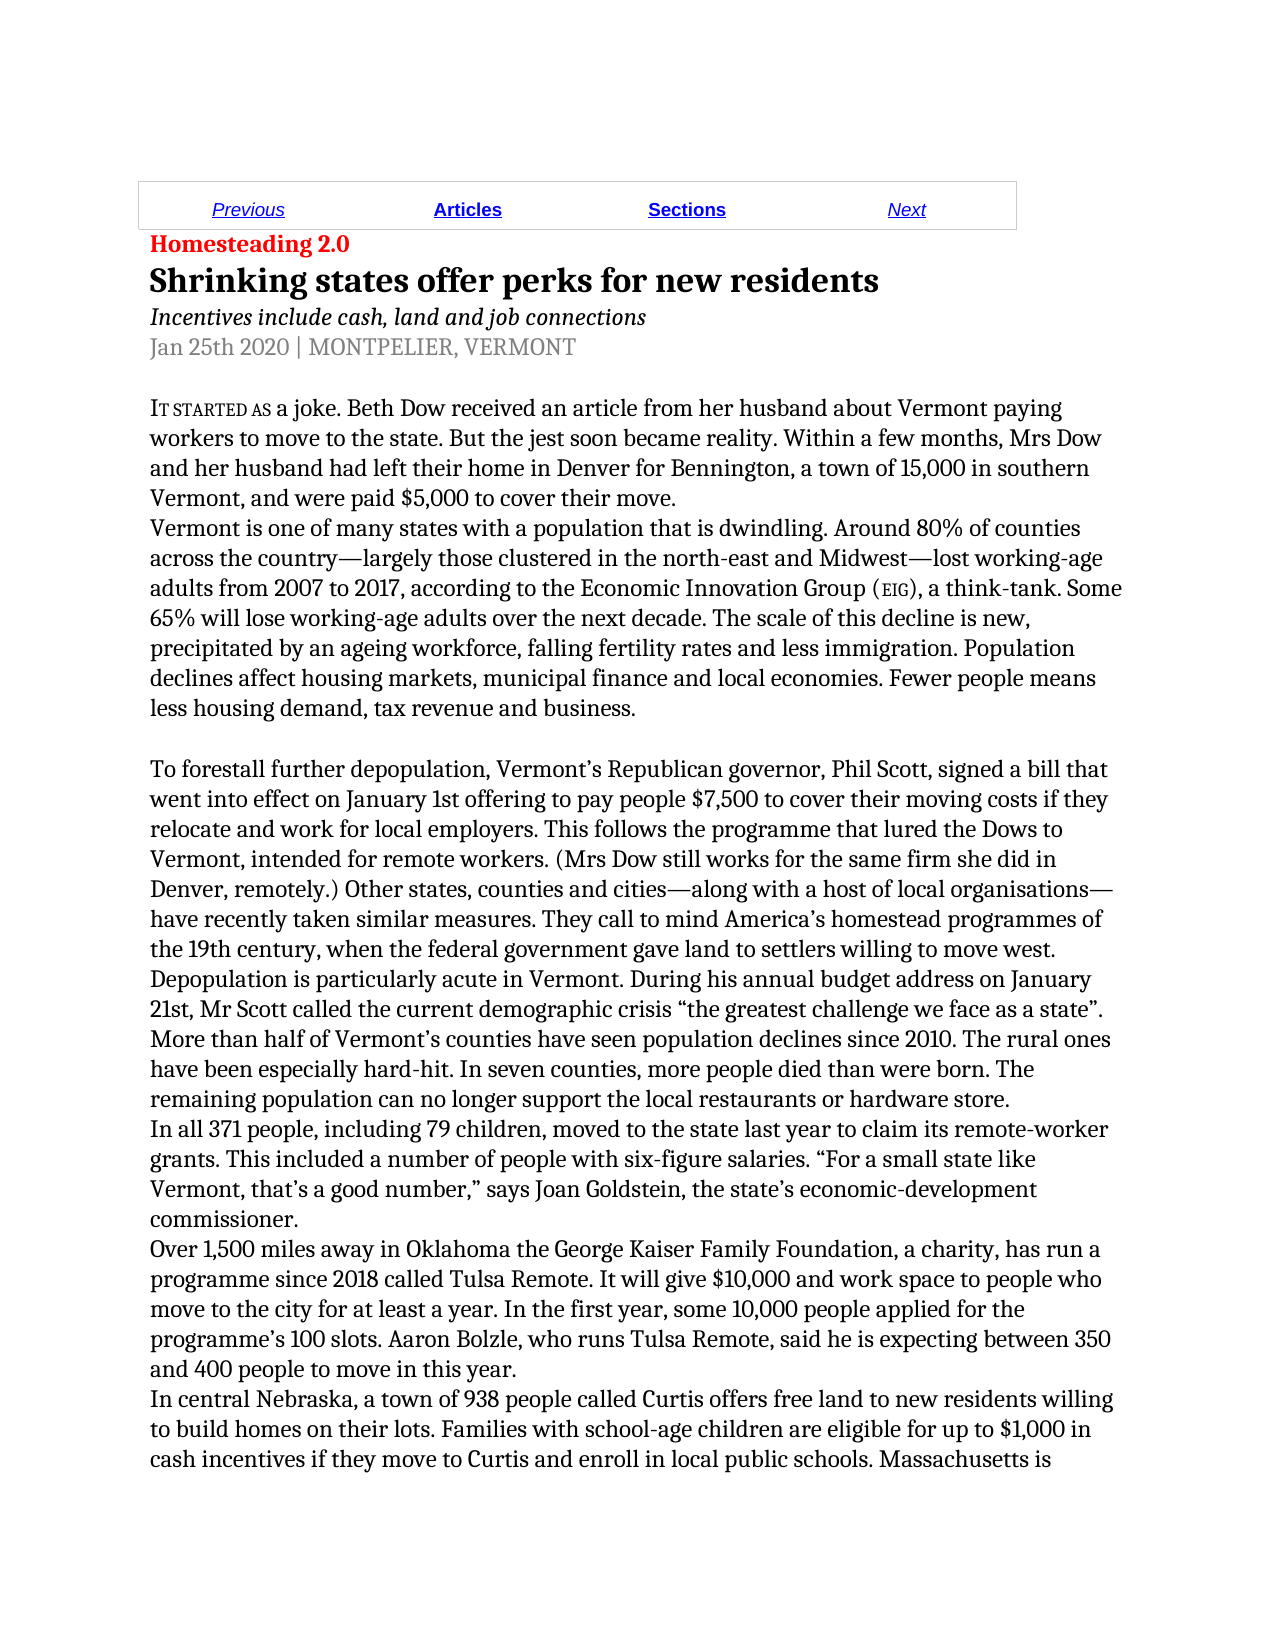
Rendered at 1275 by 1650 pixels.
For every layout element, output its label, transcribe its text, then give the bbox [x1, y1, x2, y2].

text IT STARTED AS a joke. Beth Dow received an article from her husband about Vermont paying workers to move to the state. But the jest soon became reality. Within a few months, Mrs Dow and her husband had left their home in Denver for Bennington, a town of 15,000 in southern Vermont, and were paid $5,000 to cover their move. [150, 393, 1125, 513]
text In all 371 people, including 79 children, moved to the state last year to claim its remote-worker grants. This included a number of people with six-figure salaries. “For a small state like Vermont, that’s a good number,” says Joan Goldstein, the state’s economic-development commissioner. [150, 1114, 1125, 1234]
text To forestall further depopulation, Vermont’s Republican governor, Phil Scott, signed a bill that went into effect on January 1st offering to pay people $7,500 to cover their moving costs if they relocate and work for local employers. This follows the programme that lured the Dows to Vermont, intended for remote workers. (Mrs Dow still works for the same firm she did in Denver, remotely.) Other states, counties and cities—along with a host of local organisations—have recently taken similar measures. They call to mind America’s homestead programmes of the 19th century, when the federal government gave land to settlers willing to move west. [150, 754, 1125, 964]
subtitle Homesteading 2.0 [150, 229, 1125, 259]
text Vermont is one of many states with a population that is dwindling. Around 80% of counties across the country—largely those clustered in the north-east and Midwest—lost working-age adults from 2007 to 2017, according to the Economic Innovation Group (EIG), a think-tank. Some 65% will lose working-age adults over the next decade. The scale of this decline is new, precipitated by an ageing workforce, falling fertility rates and less immigration. Population declines affect housing markets, municipal finance and local economies. Fewer people means less housing demand, tax revenue and business. [150, 513, 1125, 723]
text Over 1,500 miles away in Oklahoma the George Kaiser Family Foundation, a charity, has run a programme since 2018 called Tulsa Remote. It will give $10,000 and work space to people who move to the city for at least a year. In the first year, some 10,000 people applied for the programme’s 100 slots. Aaron Bolzle, who runs Tulsa Remote, said he is expecting between 350 and 400 people to move in this year. [150, 1234, 1125, 1384]
text Incentives include cash, land and job connections [150, 301, 1125, 331]
subtitle Shrinking states offer perks for new residents [150, 259, 1125, 301]
table_header Next [797, 182, 1016, 228]
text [150, 1384, 1125, 1474]
table_header Sections [578, 182, 797, 228]
table_header Articles [358, 182, 577, 228]
text Depopulation is particularly acute in Vermont. During his annual budget address on January 21st, Mr Scott called the current demographic crisis “the greatest challenge we face as a state”. More than half of Vermont’s counties have seen population declines since 2010. The rural ones have been especially hard-hit. In seven counties, more people died than were born. The remaining population can no longer support the local restaurants or hardware store. [150, 964, 1125, 1114]
table_header Previous [139, 182, 358, 228]
text Jan 25th 2020 | MONTPELIER, VERMONT [150, 331, 1125, 361]
